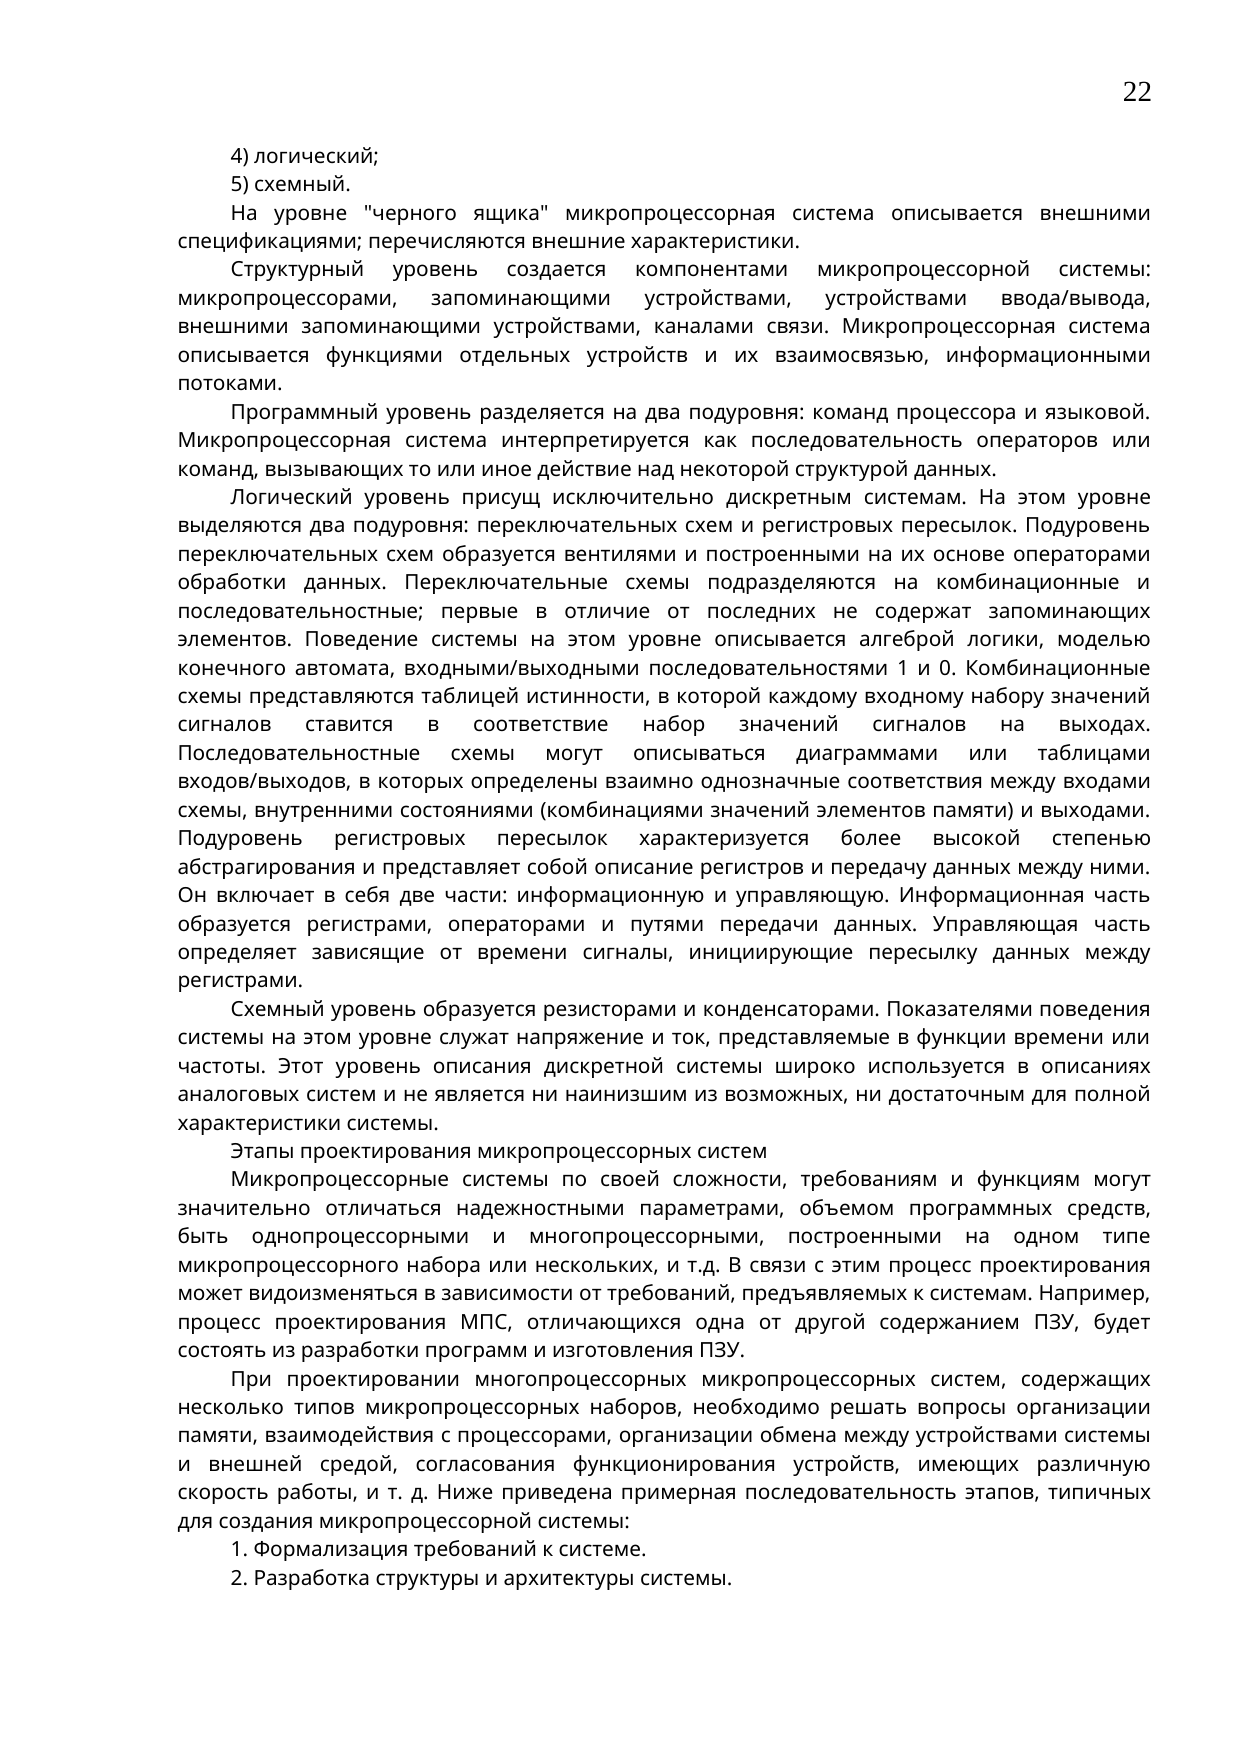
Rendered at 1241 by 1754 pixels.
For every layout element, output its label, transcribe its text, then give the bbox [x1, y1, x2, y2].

text Структурный уровень создается компонентами микропроцессорной системы: микропроцессорами, запоминающими устройствами, устройствами ввода/вывода, внешними запоминающими устройствами, каналами связи. Микропроцессорная система описывается функциями отдельных устройств и их взаимосвязью, информационными потоками. [177, 254, 1152, 397]
text 5) схемный. [177, 169, 1152, 198]
text При проектировании многопроцессорных микропроцессорных систем, содержащих несколько типов микропроцессорных наборов, необходимо решать вопросы организации памяти, взаимодействия с процессорами, организации обмена между устройствами системы и внешней средой, согласования функционирования устройств, имеющих различную скорость работы, и т. д. Ниже приведена примерная последовательность этапов, типичных для создания микропроцессорной системы: [177, 1364, 1152, 1534]
text Логический уровень присущ исключительно дискретным системам. На этом уровне выделяются два подуровня: переключательных схем и регистровых пересылок. Подуровень переключательных схем образуется вентилями и построенными на их основе операторами обработки данных. Переключательные схемы подразделяются на комбинационные и последовательностные; первые в отличие от последних не содержат запоминающих элементов. Поведение системы на этом уровне описывается алгеброй логики, моделью конечного автомата, входными/выходными последовательностями 1 и 0. Комбинационные схемы представляются таблицей истинности, в которой каждому входному набору значений сигналов ставится в соответствие набор значений сигналов на выходах. Последовательностные схемы могут описываться диаграммами или таблицами входов/выходов, в которых определены взаимно однозначные соответствия между входами схемы, внутренними состояниями (комбинациями значений элементов памяти) и выходами. Подуровень регистровых пересылок характеризуется более высокой степенью абстрагирования и представляет собой описание регистров и передачу данных между ними. Он включает в себя две части: информационную и управляющую. Информационная часть образуется регистрами, операторами и путями передачи данных. Управляющая часть определяет зависящие от времени сигналы, инициирующие пересылку данных между регистрами. [177, 482, 1152, 994]
text Этапы проектирования микропроцессорных систем [177, 1136, 1152, 1164]
text Программный уровень разделяется на два подуровня: команд процессора и языковой. Микропроцессорная система интерпретируется как последовательность операторов или команд, вызывающих то или иное действие над некоторой структурой данных. [177, 397, 1152, 482]
text 1. Формализация требований к системе. [177, 1534, 1152, 1563]
text 4) логический; [177, 141, 1152, 169]
text На уровне "черного ящика" микропроцессорная система описывается внешними спецификациями; перечисляются внешние характеристики. [177, 198, 1152, 254]
text Сxемный уровень образуется резисторами и конденсаторами. Показателями поведения системы на этом уровне служат напряжение и ток, представляемые в функции времени или частоты. Этот уровень описания дискретной системы широко используется в описаниях аналоговых систем и не является ни наинизшим из возможных, ни достаточным для полной характеристики системы. [177, 994, 1152, 1136]
text Микропроцессорные системы по своей сложности, требованиям и функциям могут значительно отличаться надежностными параметрами, объемом программных средств, быть однопроцессорными и многопроцессорными, построенными на одном типе микропроцессорного набора или нескольких, и т.д. В связи с этим процесс проектирования может видоизменяться в зависимости от требований, предъявляемых к системам. Например, процесс проектирования МПС, отличающихся одна от другой содержанием ПЗУ, будет состоять из разработки программ и изготовления ПЗУ. [177, 1164, 1152, 1364]
text 2. Разработка структуры и архитектуры системы. [177, 1563, 1152, 1591]
